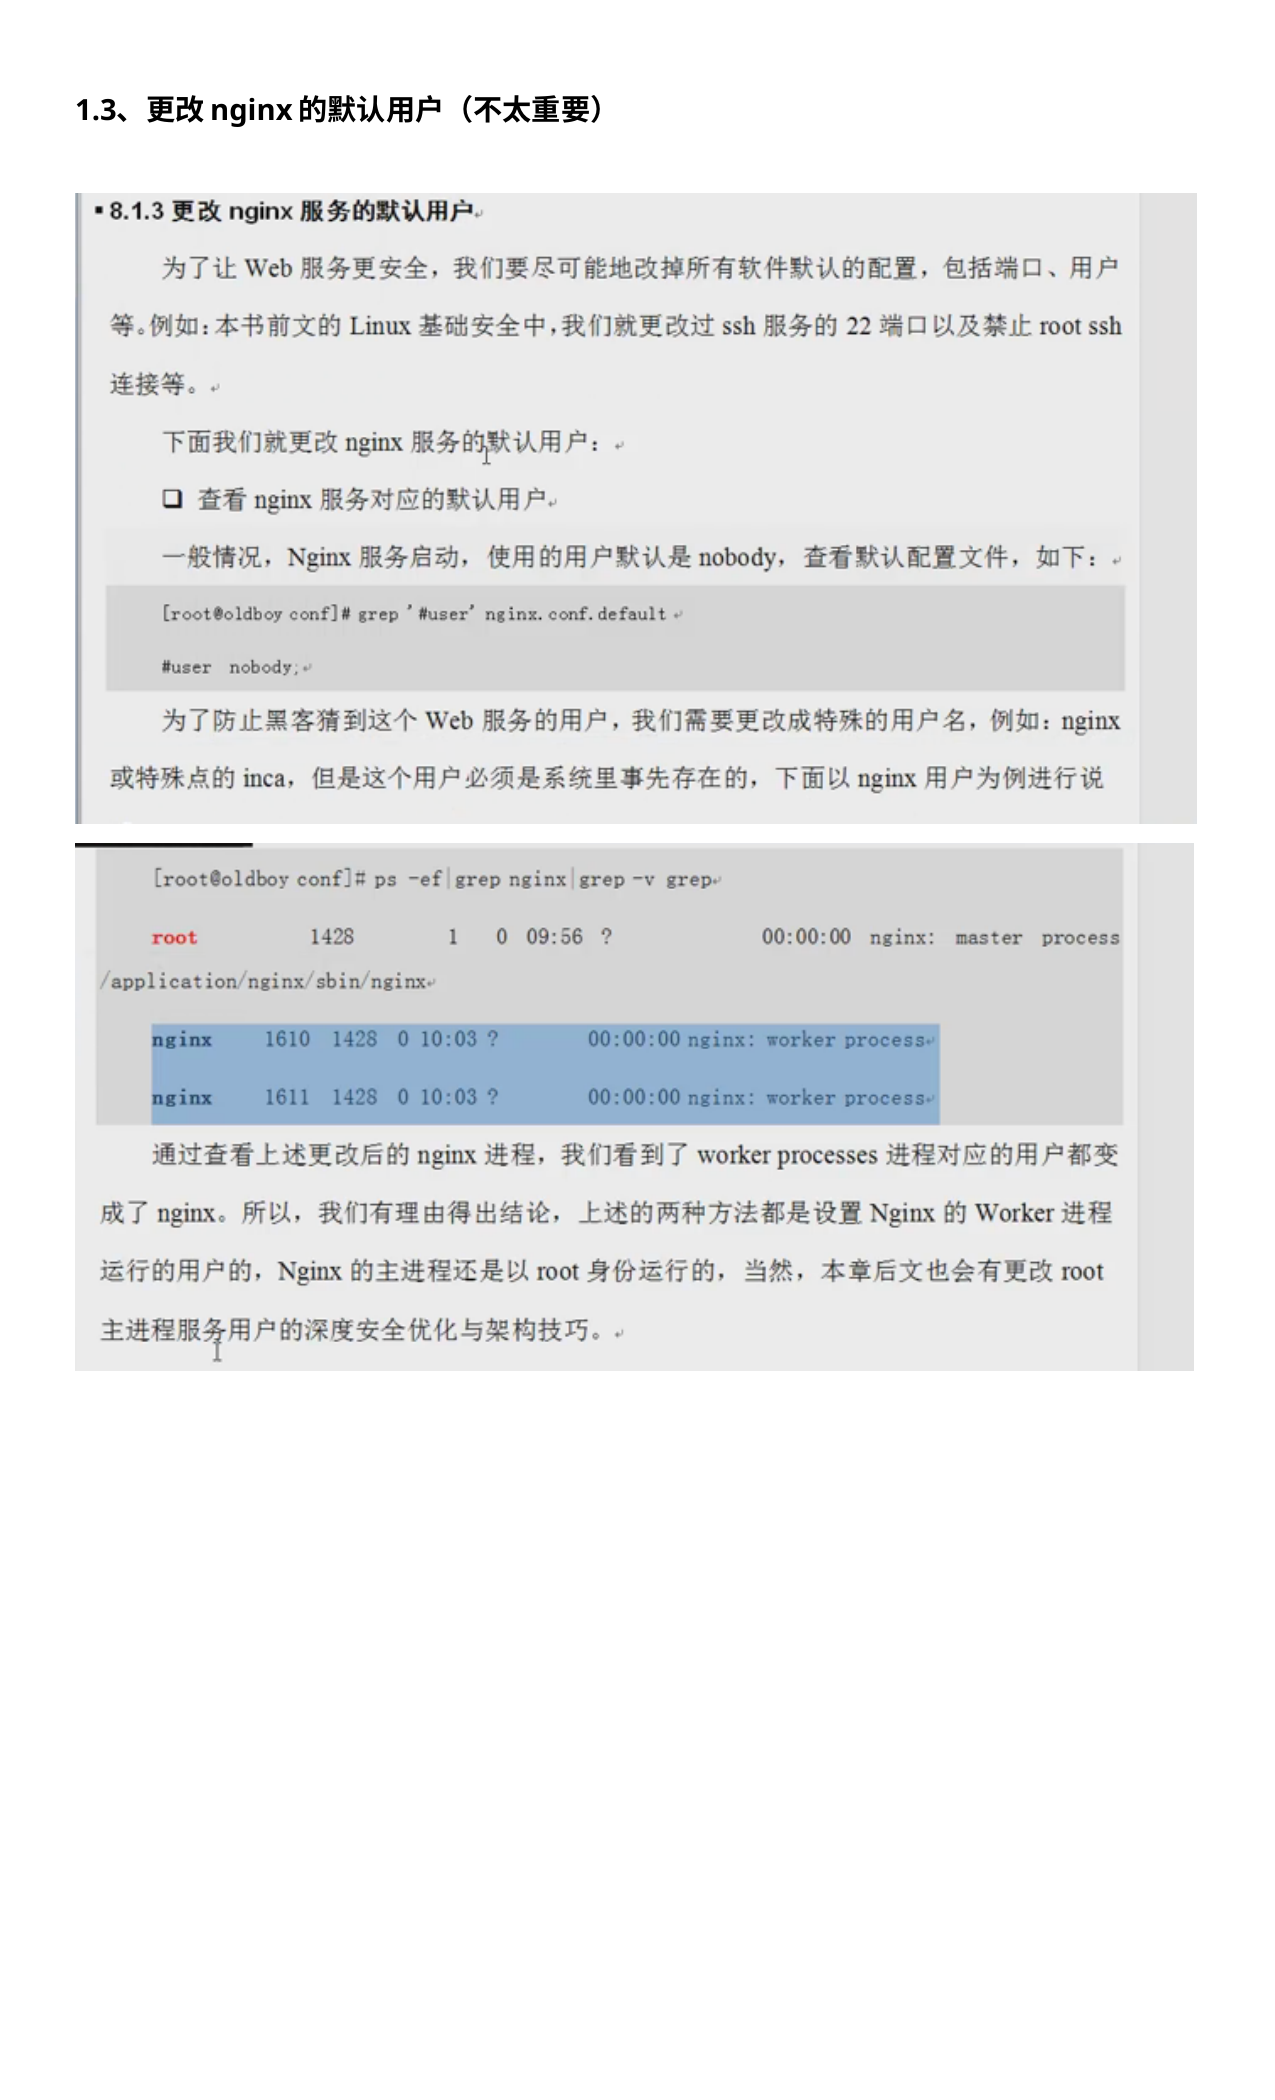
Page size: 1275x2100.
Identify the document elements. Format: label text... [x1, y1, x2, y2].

picture [75, 193, 1197, 824]
subtitle 1.3、更改nginx的默认用户（不太重要） [75, 75, 1200, 140]
picture [75, 843, 1194, 1371]
